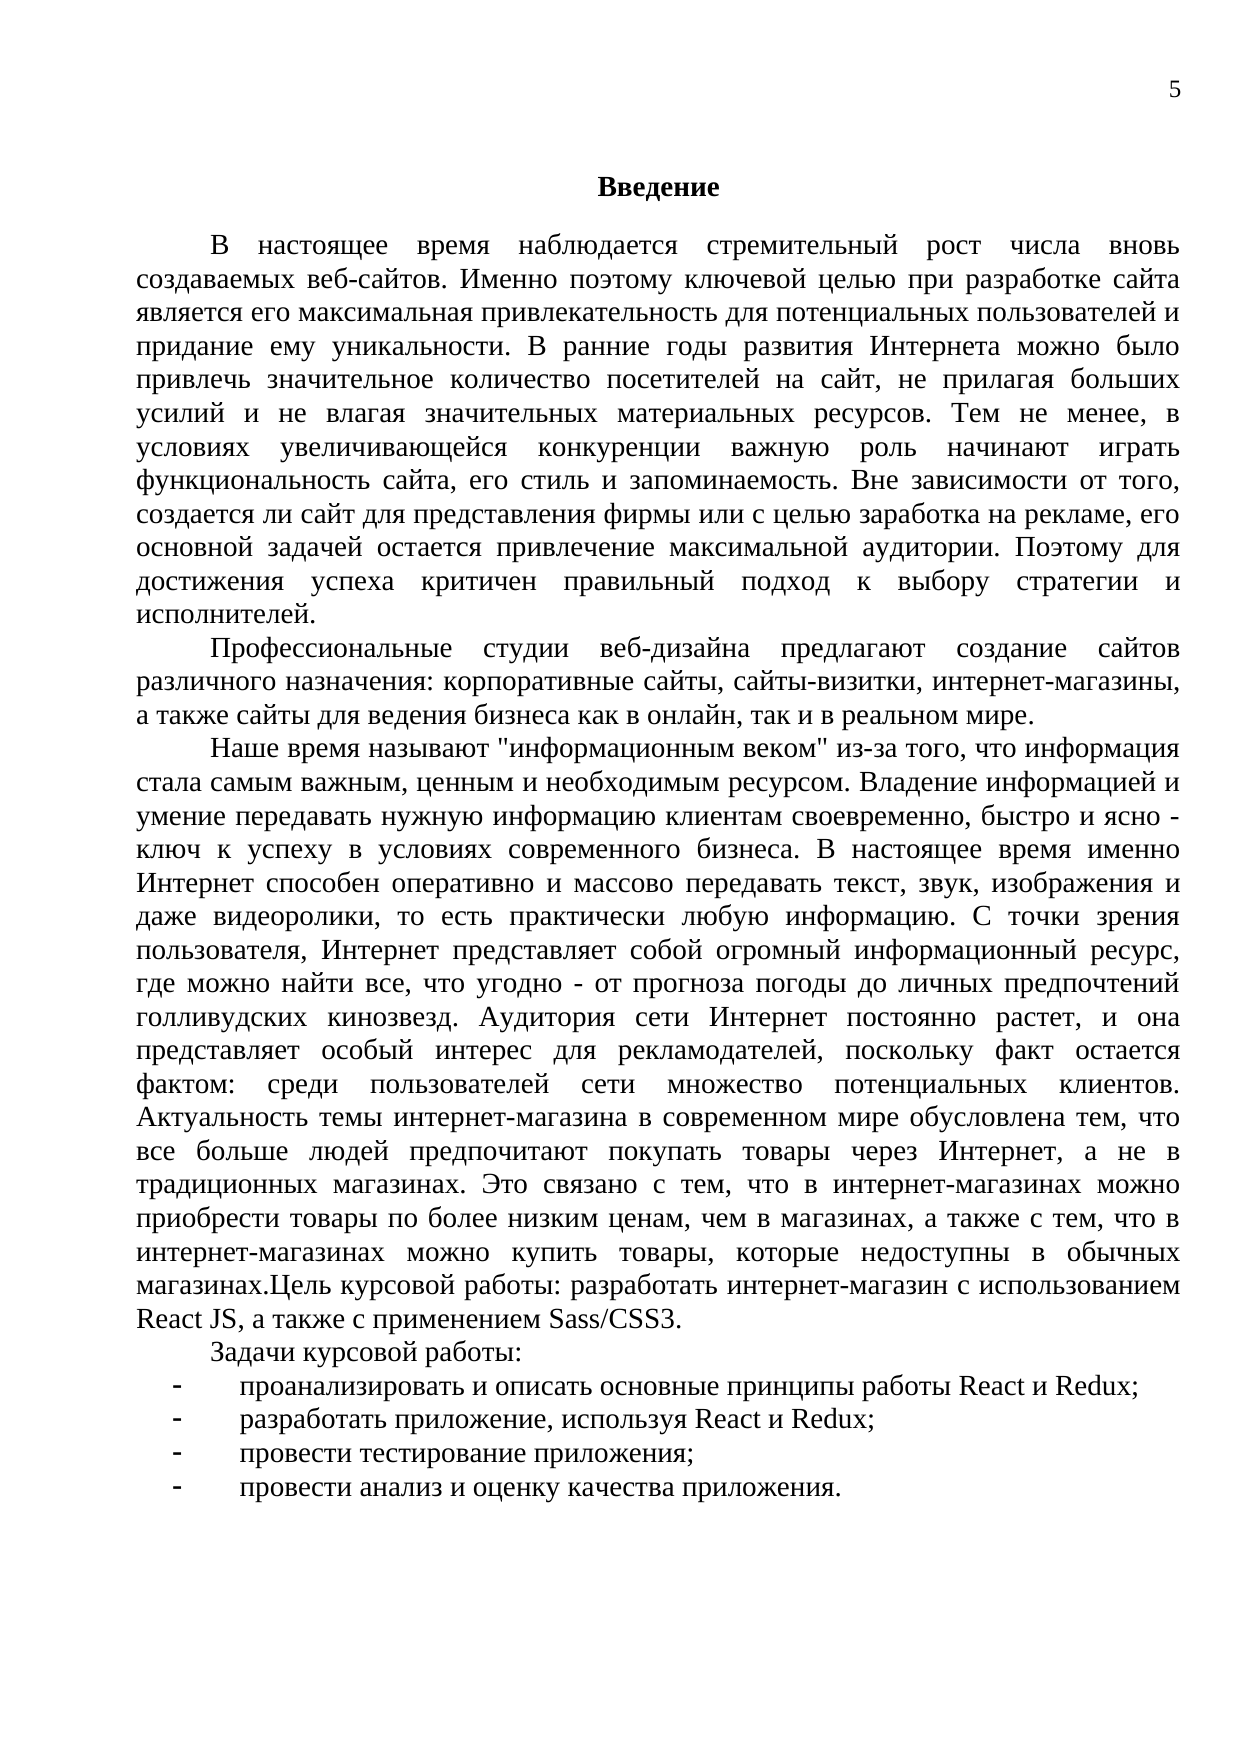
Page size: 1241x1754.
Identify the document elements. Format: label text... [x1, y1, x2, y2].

subtitle Введение [136, 169, 1181, 202]
list провести тестирование приложения; [136, 1435, 1181, 1469]
text Профессиональные студии веб-дизайна предлагают создание сайтов различного назначения: корпоративные сайты, сайты-визитки, интернет-магазины, а также сайты для ведения бизнеса как в онлайн, так и в реальном мире. [136, 630, 1181, 731]
list разработать приложение, используя React и Redux; [136, 1401, 1181, 1435]
text В настоящее время наблюдается стремительный рост числа вновь создаваемых веб-сайтов. Именно поэтому ключевой целью при разработке сайта является его максимальная привлекательность для потенциальных пользователей и придание ему уникальности. В ранние годы развития Интернета можно было привлечь значительное количество посетителей на сайт, не прилагая больших усилий и не влагая значительных материальных ресурсов. Тем не менее, в условиях увеличивающейся конкуренции важную роль начинают играть функциональность сайта, его стиль и запоминаемость. Вне зависимости от того, создается ли сайт для представления фирмы или с целью заработка на рекламе, его основной задачей остается привлечение максимальной аудитории. Поэтому для достижения успеха критичен правильный подход к выбору стратегии и исполнителей. [136, 227, 1181, 630]
list провести анализ и оценку качества приложения. [136, 1469, 1181, 1502]
text Задачи курсовой работы: [136, 1334, 1181, 1368]
text Наше время называют "информационным веком" из-за того, что информация стала самым важным, ценным и необходимым ресурсом. Владение информацией и умение передавать нужную информацию клиентам своевременно, быстро и ясно - ключ к успеху в условиях современного бизнеса. В настоящее время именно Интернет способен оперативно и массово передавать текст, звук, изображения и даже видеоролики, то есть практически любую информацию. С точки зрения пользователя, Интернет представляет собой огромный информационный ресурс, где можно найти все, что угодно - от прогноза погоды до личных предпочтений голливудских кинозвезд. Аудитория сети Интернет постоянно растет, и она представляет особый интерес для рекламодателей, поскольку факт остается фактом: среди пользователей сети множество потенциальных клиентов. Актуальность темы интернет-магазина в современном мире обусловлена тем, что все больше людей предпочитают покупать товары через Интернет, а не в традиционных магазинах. Это связано с тем, что в интернет-магазинах можно приобрести товары по более низким ценам, чем в магазинах, а также с тем, что в интернет-магазинах можно купить товары, которые недоступны в обычных магазинах.Цель курсовой работы: разработать интернет-магазин с использованием React JS, а также с применением Sass/CSS3. [136, 731, 1181, 1334]
list проанализировать и описать основные принципы работы React и Redux; [136, 1368, 1181, 1401]
